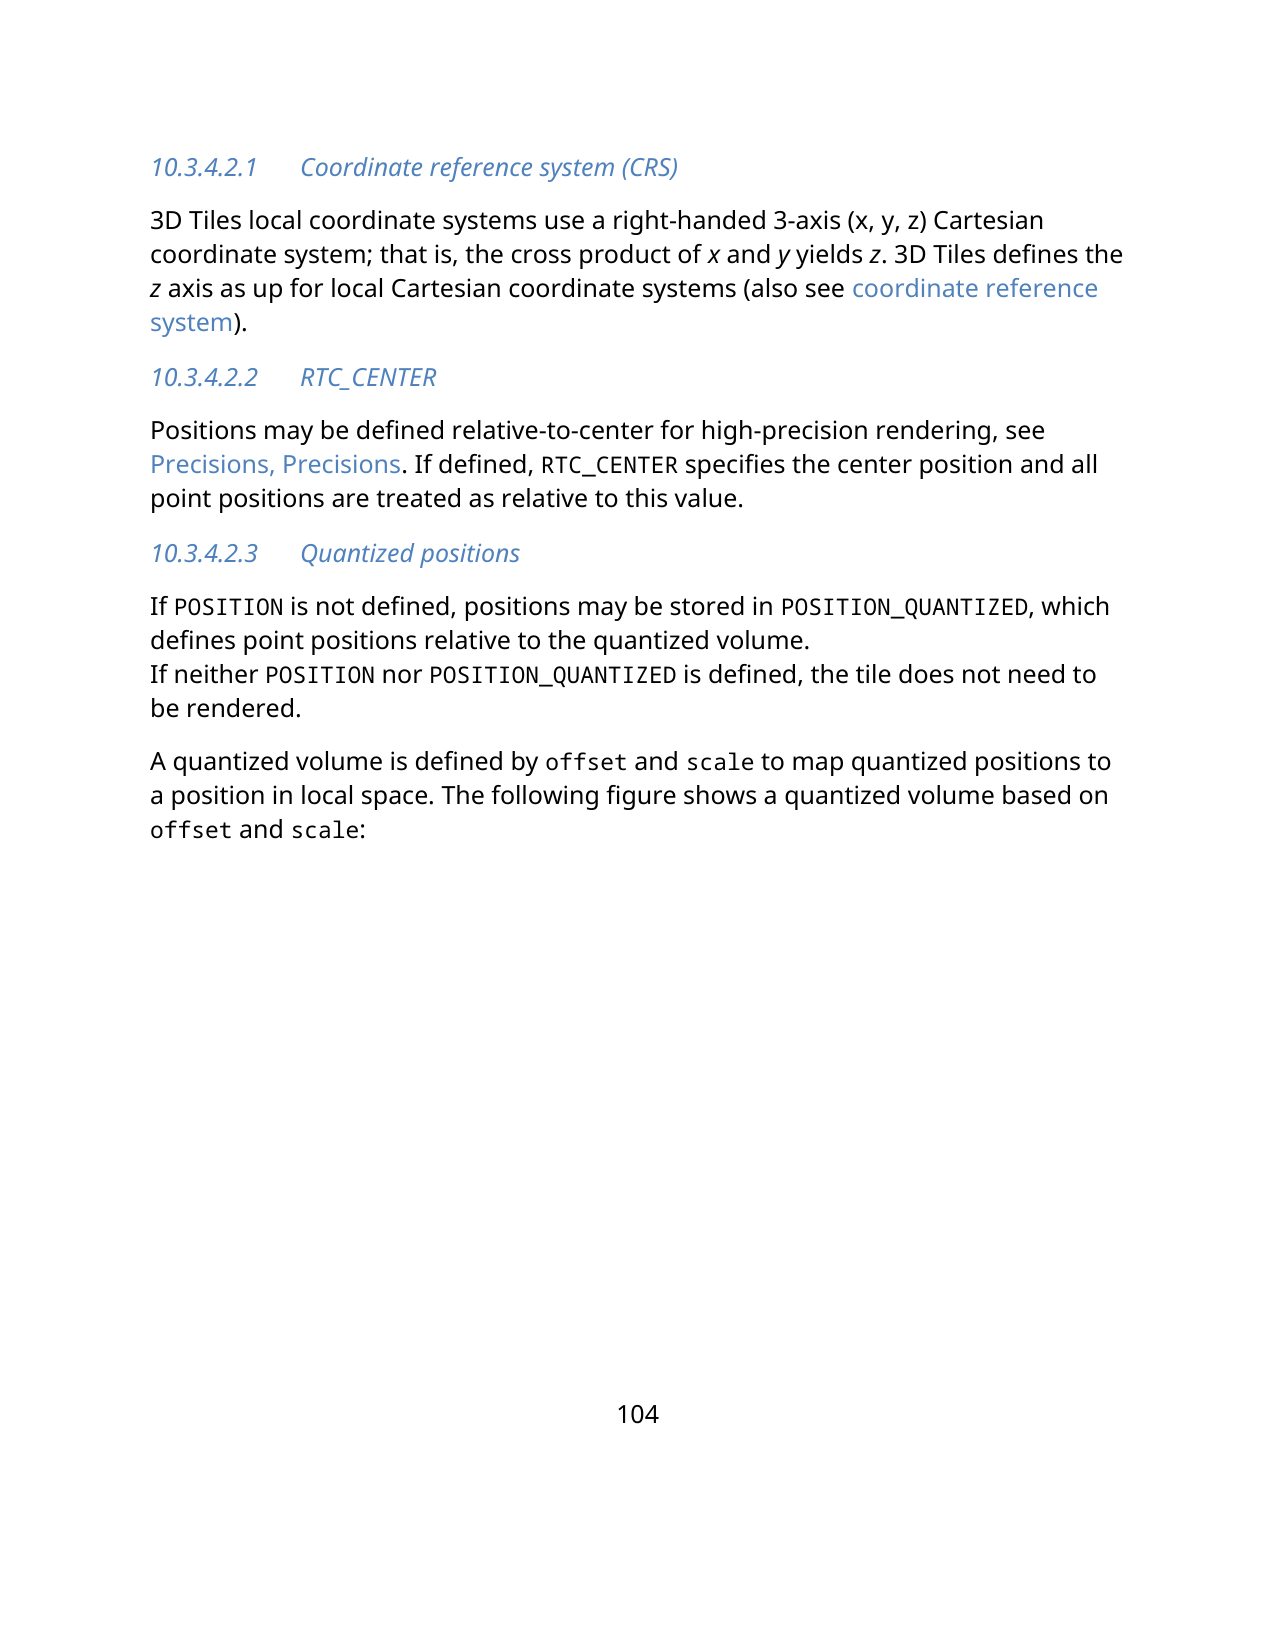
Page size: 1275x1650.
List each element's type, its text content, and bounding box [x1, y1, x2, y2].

text Positions may be defined relative-to-center for high-precision rendering, see Precisions, Precisions. If defined, RTC_CENTER specifies the center position and all point positions are treated as relative to this value. [150, 413, 1125, 515]
text If POSITION is not defined, positions may be stored in POSITION_QUANTIZED, which defines point positions relative to the quantized volume. If neither POSITION nor POSITION_QUANTIZED is defined, the tile does not need to be rendered. [150, 588, 1125, 725]
subtitle Quantized positions [150, 536, 1125, 570]
subtitle Coordinate reference system (CRS) [150, 150, 1125, 184]
subtitle RTC_CENTER [150, 360, 1125, 394]
text 3D Tiles local coordinate systems use a right-handed 3-axis (x, y, z) Cartesian coordinate system; that is, the cross product of x and y yields z. 3D Tiles defines the z axis as up for local Cartesian coordinate systems (also see coordinate reference system). [150, 203, 1125, 339]
text A quantized volume is defined by offset and scale to map quantized positions to a position in local space. The following figure shows a quantized volume based on offset and scale: [150, 743, 1125, 846]
